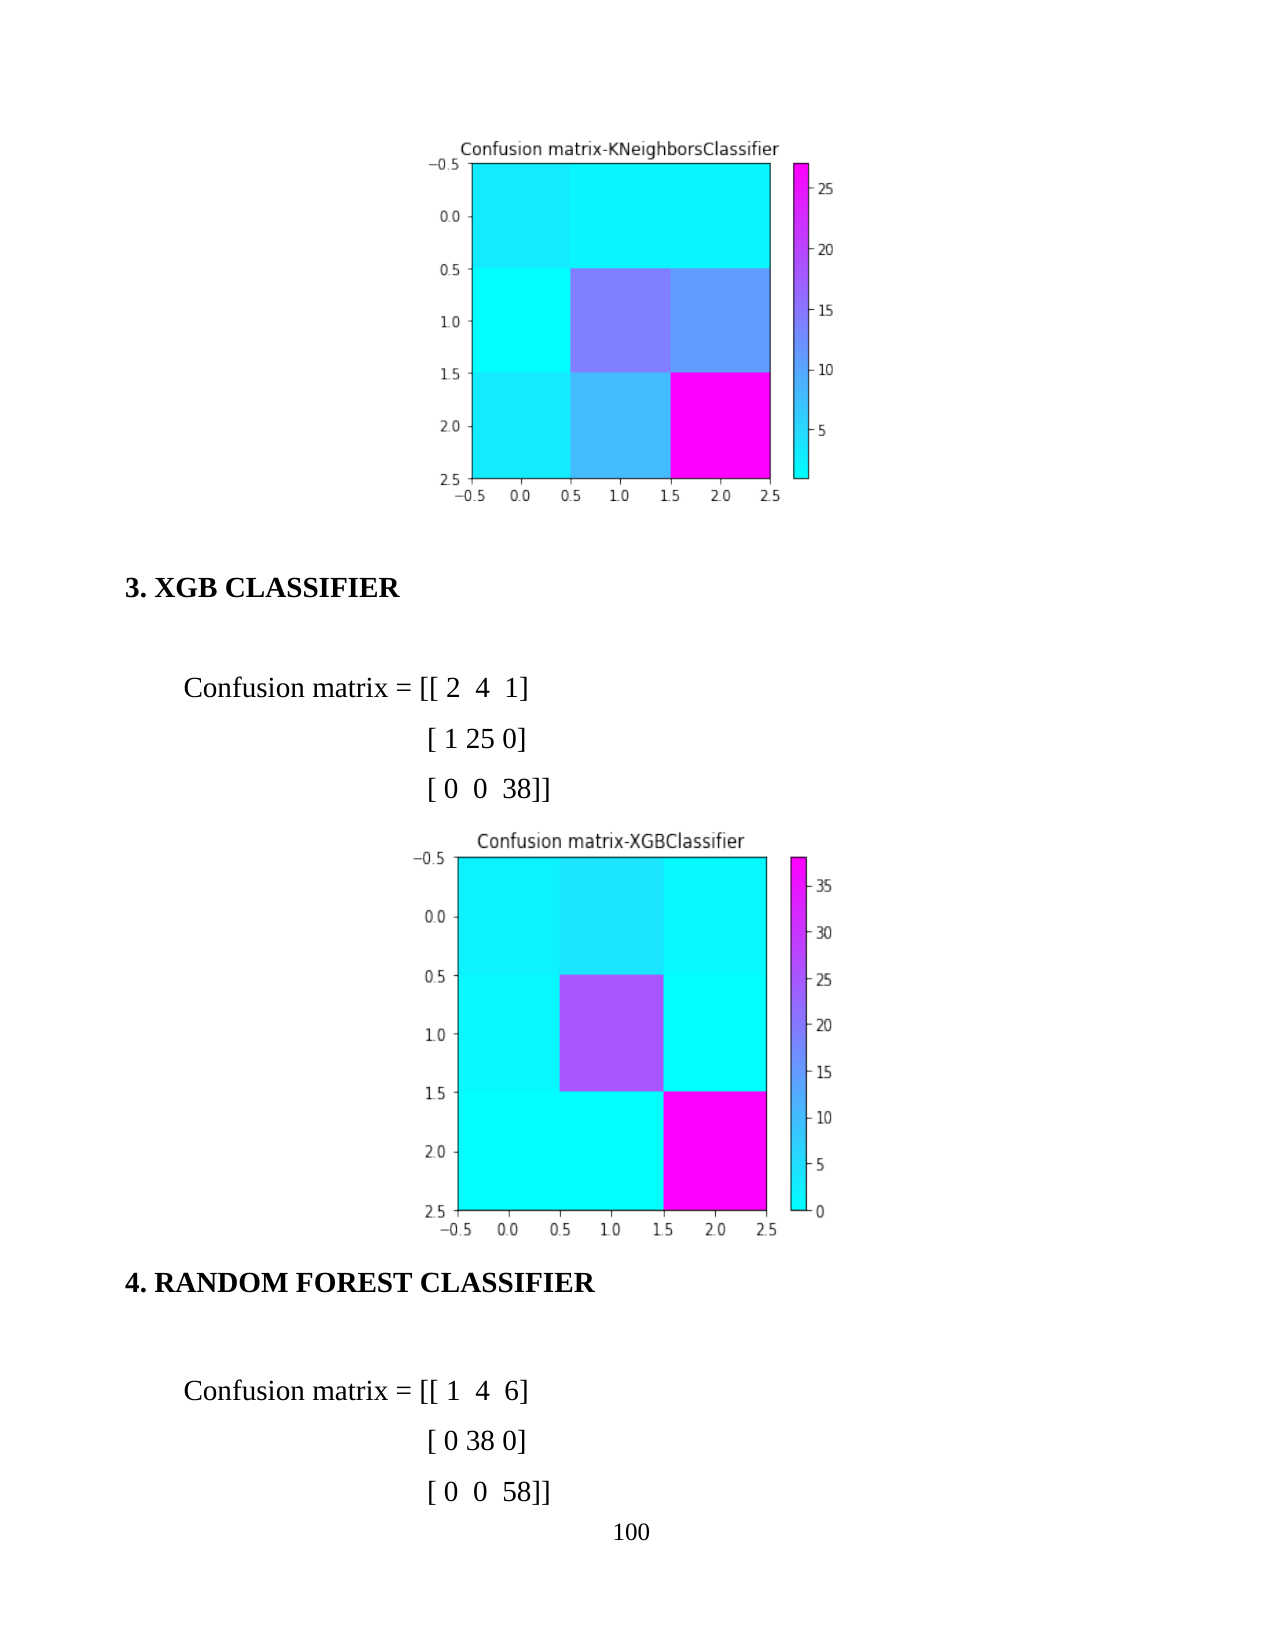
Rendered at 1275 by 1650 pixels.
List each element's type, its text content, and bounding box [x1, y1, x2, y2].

picture [418, 131, 844, 513]
text Confusion matrix = [[ 2 4 1] [125, 671, 1137, 704]
text 4. RANDOM FOREST CLASSIFIER [125, 1265, 1137, 1299]
text [ 1 25 0] [361, 721, 1137, 754]
text [ 0 0 58]] [361, 1474, 1137, 1507]
text [ 0 38 0] [361, 1423, 1137, 1457]
text Confusion matrix = [[ 1 4 6] [125, 1373, 1137, 1407]
text 3. XGB CLASSIFIER [125, 570, 1137, 603]
text [ 0 0 38]] [361, 771, 1137, 805]
picture [402, 821, 843, 1249]
